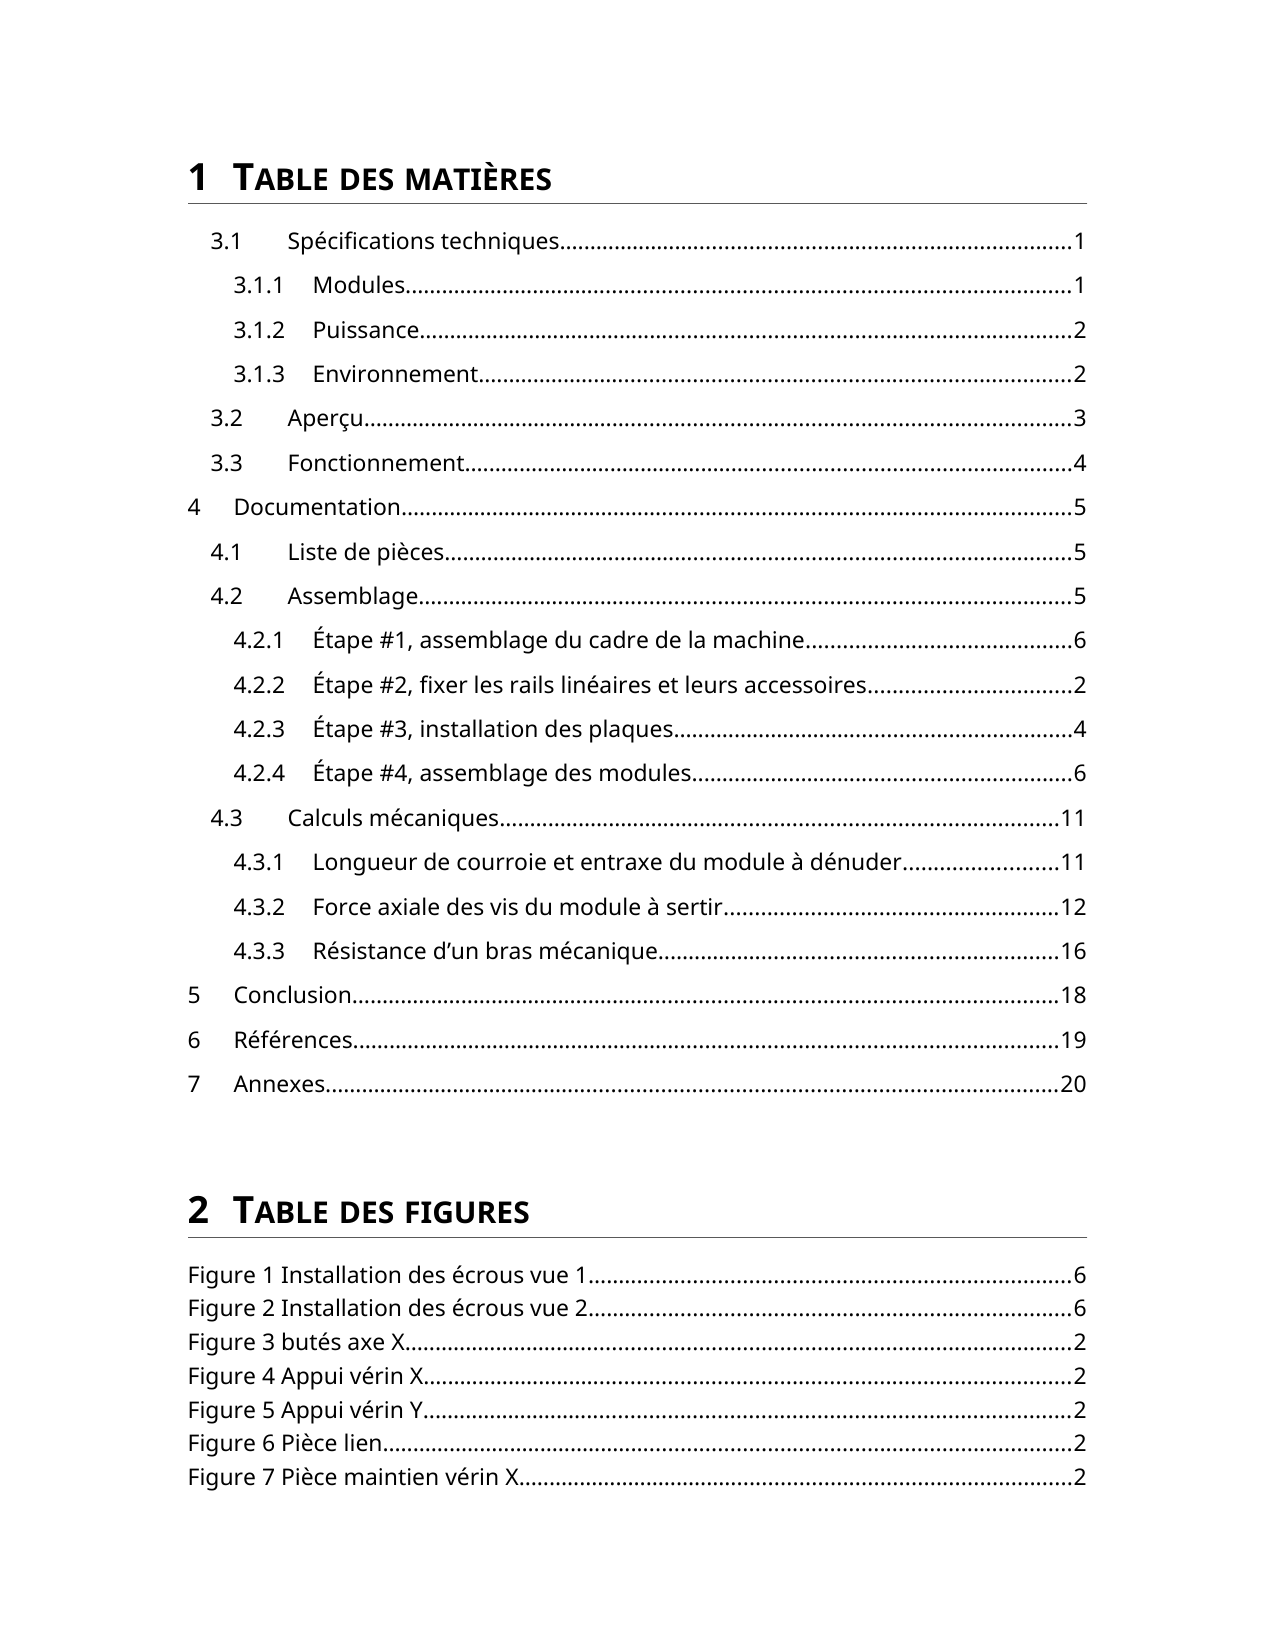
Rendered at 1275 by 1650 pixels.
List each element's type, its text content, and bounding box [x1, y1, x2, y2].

text Figure 3 butés axe X 2 [187, 1326, 1087, 1357]
text Figure 4 Appui vérin X 2 [187, 1360, 1087, 1391]
text Figure 5 Appui vérin Y 2 [187, 1393, 1087, 1425]
text Figure 6 Pièce lien 2 [187, 1427, 1087, 1458]
text Figure 7 Pièce maintien vérin X 2 [187, 1461, 1087, 1492]
subtitle Table des figures [187, 1184, 1087, 1238]
text Figure 1 Installation des écrous vue 1 6 [187, 1258, 1087, 1290]
text Figure 2 Installation des écrous vue 2 6 [187, 1292, 1087, 1323]
